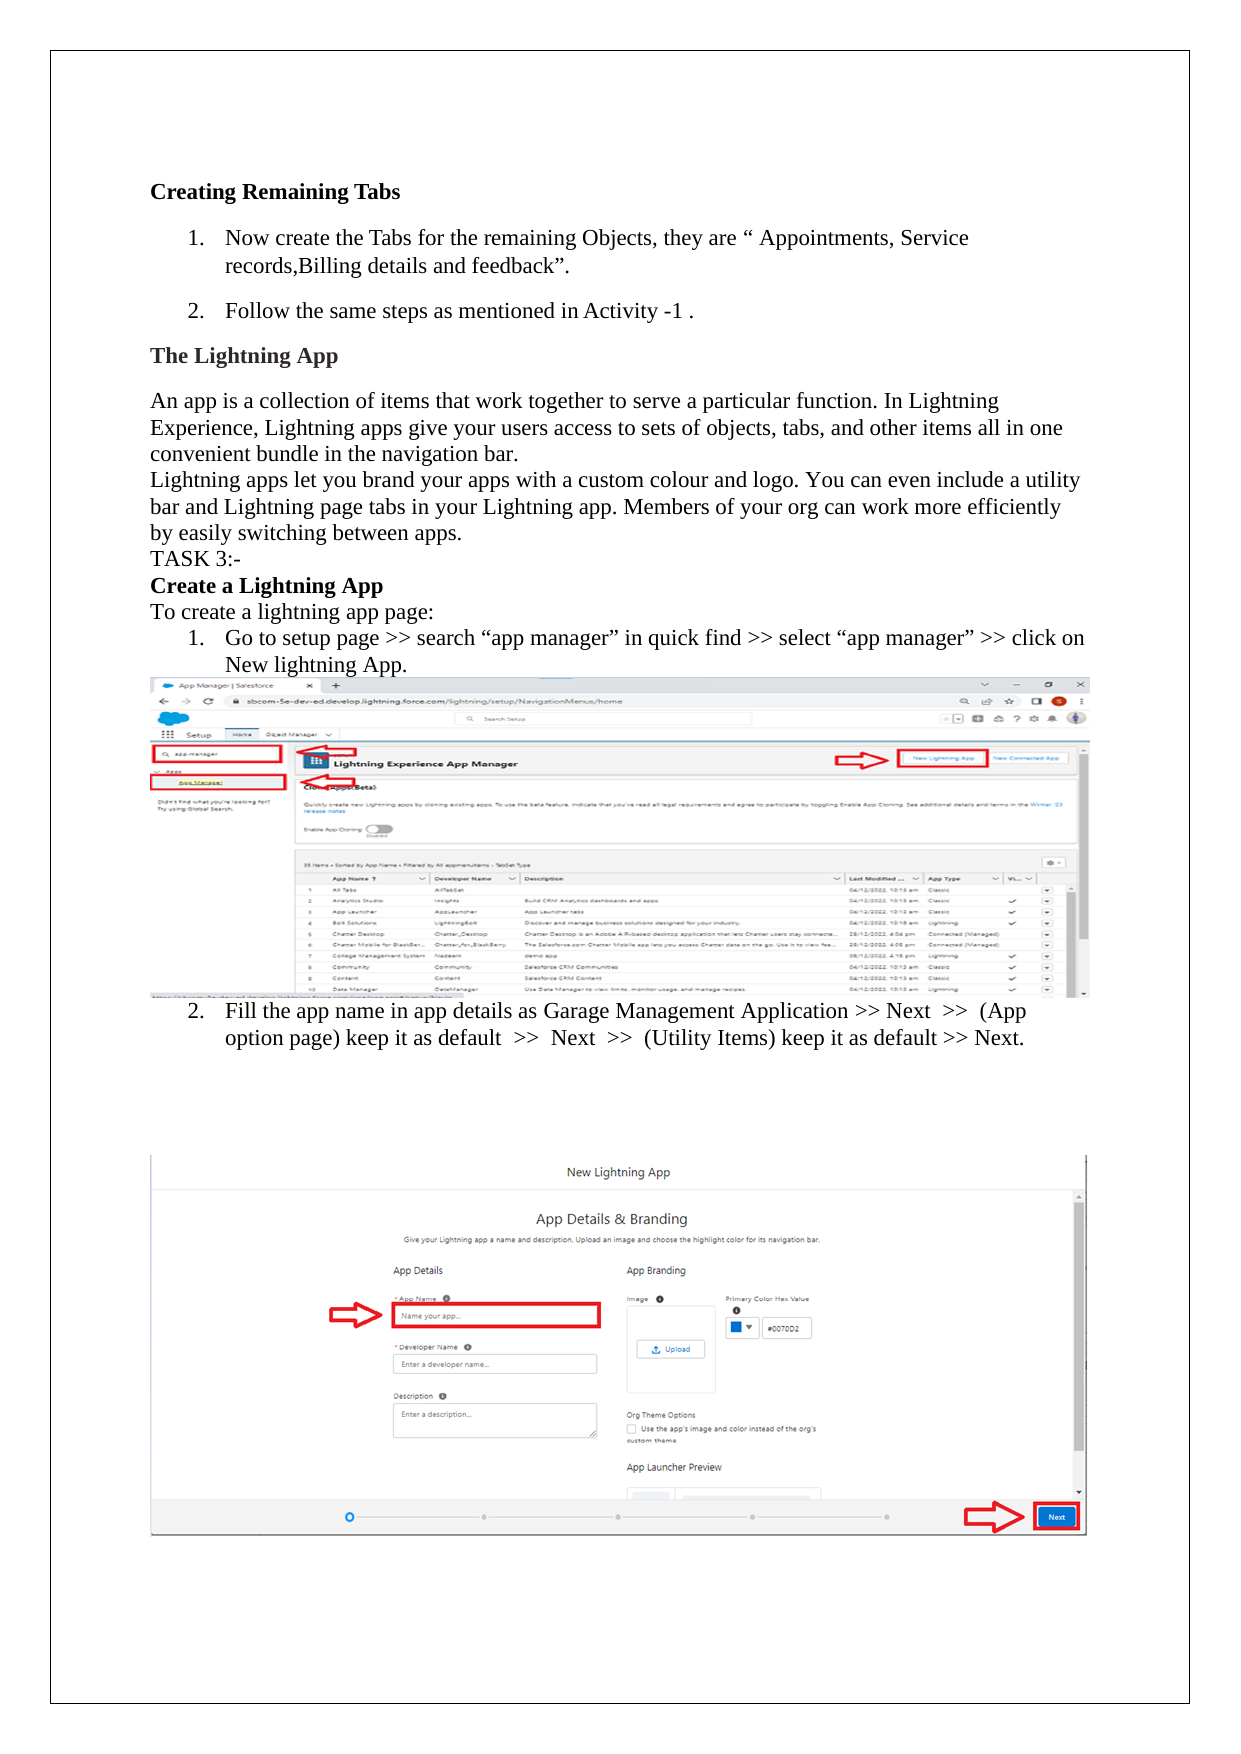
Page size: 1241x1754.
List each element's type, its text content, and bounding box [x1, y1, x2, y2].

text Creating Remaining Tabs [150, 150, 1090, 205]
text TASK 3:- [150, 545, 1090, 572]
text To create a lightning app page: [150, 598, 1090, 624]
picture [150, 677, 1090, 998]
picture [150, 1155, 1090, 1537]
list Go to setup page >> search “app manager” in quick find >> select “app manager” >> click on New lightning App. [187, 624, 1090, 677]
text Lightning apps let you brand your apps with a custom colour and logo. You can even include a utility bar and Lightning page tabs in your Lightning app. Members of your org can work more efficiently by easily switching between apps. [150, 466, 1090, 545]
list Follow the same steps as mentioned in Activity -1 . [187, 297, 1090, 323]
list Now create the Tabs for the remaining Objects, they are “ Appointments, Service records,Billing details and feedback”. [187, 223, 1090, 278]
list Fill the app name in app details as Garage Management Application >> Next >> (App option page) keep it as default >> Next >> (Utility Items) keep it as default >> Next. [187, 998, 1090, 1050]
text The Lightning App [150, 342, 1090, 368]
text An app is a collection of items that work together to serve a particular function. In Lightning Experience, Lightning apps give your users access to sets of objects, tabs, and other items all in one convenient bundle in the navigation bar. [150, 387, 1090, 466]
text Create a Lightning App [150, 572, 1090, 598]
